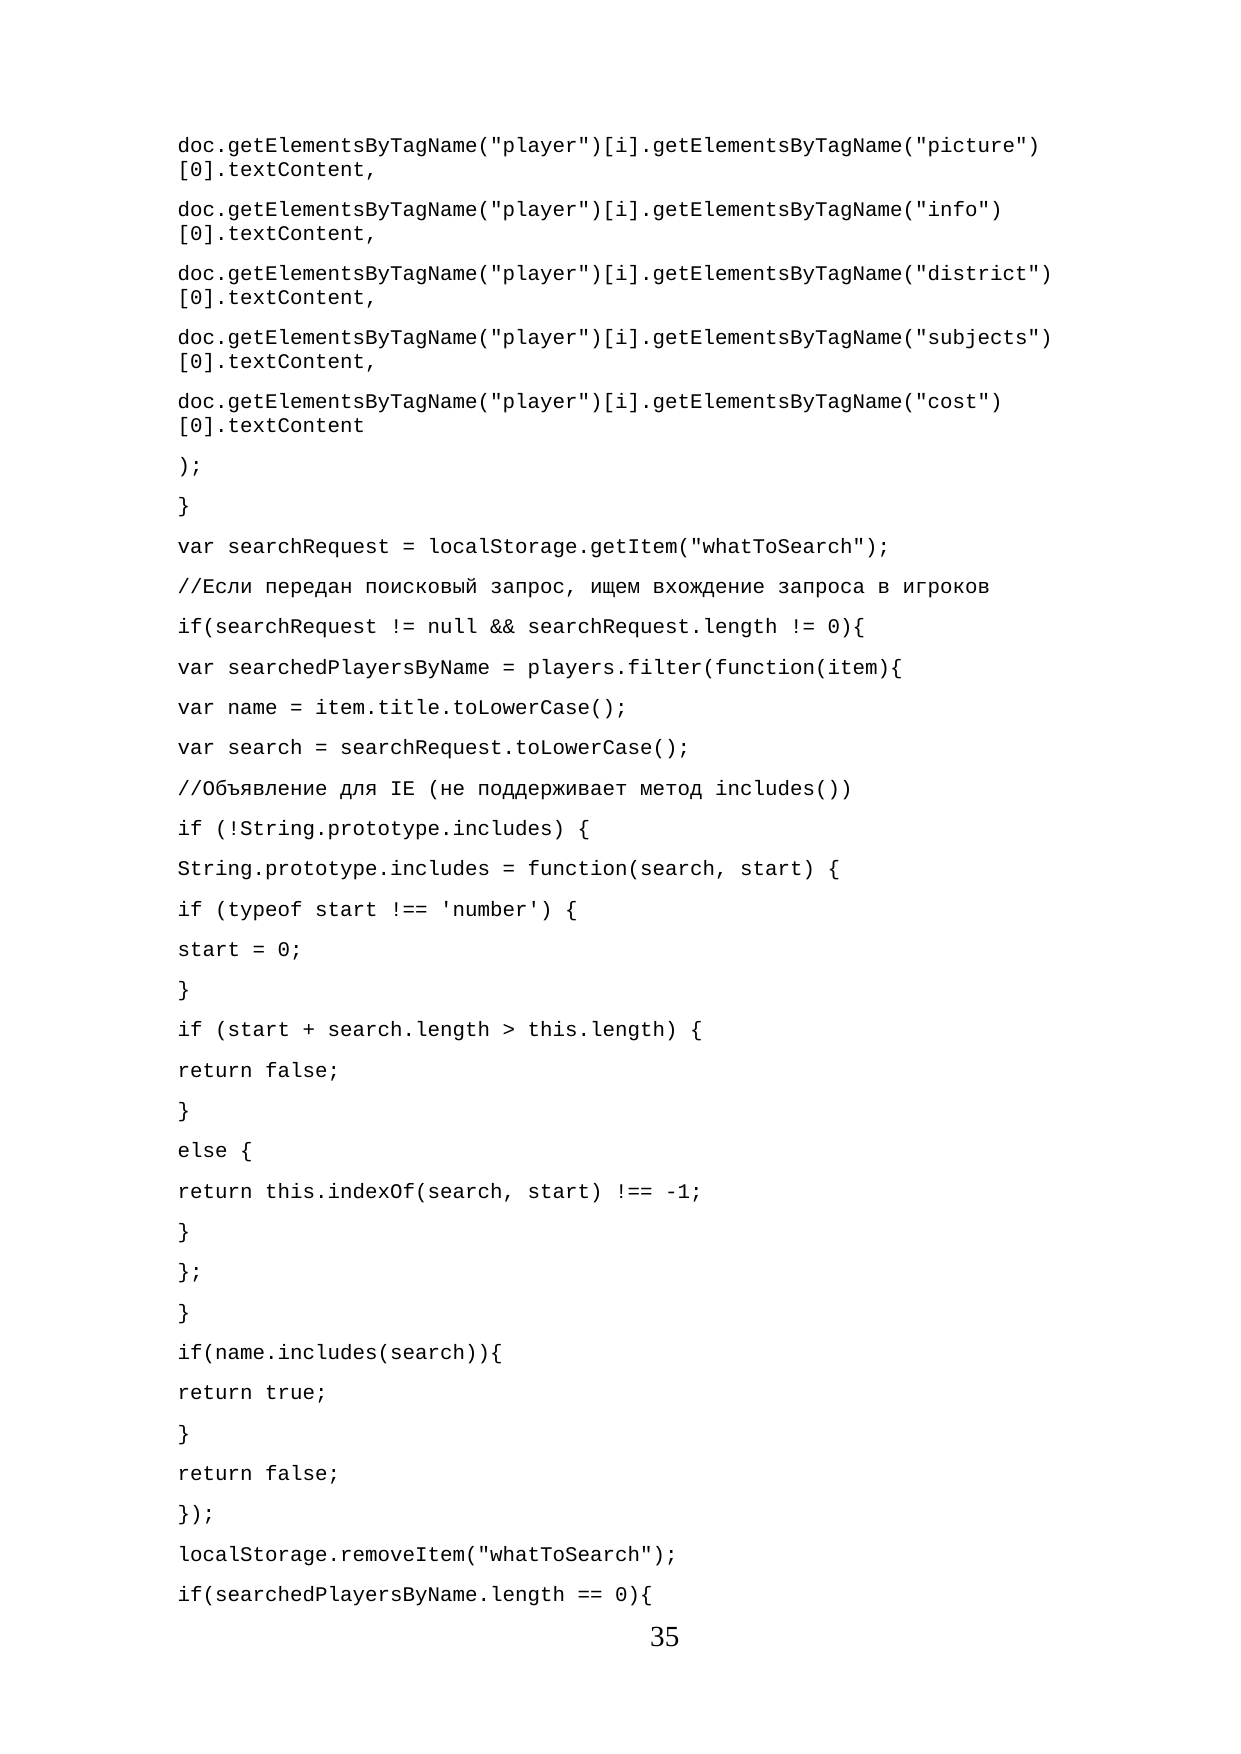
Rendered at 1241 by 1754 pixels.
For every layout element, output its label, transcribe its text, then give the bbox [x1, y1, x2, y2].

text return false; [177, 1060, 1152, 1083]
text if (typeof start !== 'number') { [177, 898, 1152, 922]
text return true; [177, 1382, 1152, 1406]
text //Объявление для IE (не поддерживает метод includes()) [177, 778, 1152, 801]
text } [177, 495, 1152, 519]
text doc.getElementsByTagName("player")[i].getElementsByTagName("cost")[0].textContent [177, 391, 1152, 438]
text localStorage.removeItem("whatToSearch"); [177, 1543, 1152, 1567]
text }; [177, 1261, 1152, 1285]
text var name = item.title.toLowerCase(); [177, 697, 1152, 721]
text if(name.includes(search)){ [177, 1342, 1152, 1366]
text } [177, 1221, 1152, 1245]
text } [177, 1100, 1152, 1124]
text return this.indexOf(search, start) !== -1; [177, 1181, 1152, 1204]
text String.prototype.includes = function(search, start) { [177, 858, 1152, 882]
text } [177, 979, 1152, 1003]
text var searchRequest = localStorage.getItem("whatToSearch"); [177, 536, 1152, 559]
text ); [177, 455, 1152, 479]
text var search = searchRequest.toLowerCase(); [177, 737, 1152, 761]
text if (!String.prototype.includes) { [177, 818, 1152, 842]
text start = 0; [177, 939, 1152, 962]
text doc.getElementsByTagName("player")[i].getElementsByTagName("district")[0].textContent, [177, 263, 1152, 311]
text if (start + search.length > this.length) { [177, 1019, 1152, 1043]
text } [177, 1423, 1152, 1446]
text }); [177, 1503, 1152, 1527]
text else { [177, 1140, 1152, 1164]
text doc.getElementsByTagName("player")[i].getElementsByTagName("subjects")[0].textContent, [177, 327, 1152, 374]
text doc.getElementsByTagName("player")[i].getElementsByTagName("info")[0].textContent, [177, 199, 1152, 247]
text var searchedPlayersByName = players.filter(function(item){ [177, 657, 1152, 680]
text return false; [177, 1463, 1152, 1487]
text if(searchedPlayersByName.length == 0){ [177, 1584, 1152, 1607]
text doc.getElementsByTagName("player")[i].getElementsByTagName("picture")[0].textContent, [177, 135, 1152, 183]
text //Если передан поисковый запрос, ищем вхождение запроса в игроков [177, 576, 1152, 600]
text } [177, 1302, 1152, 1325]
text if(searchRequest != null && searchRequest.length != 0){ [177, 616, 1152, 640]
